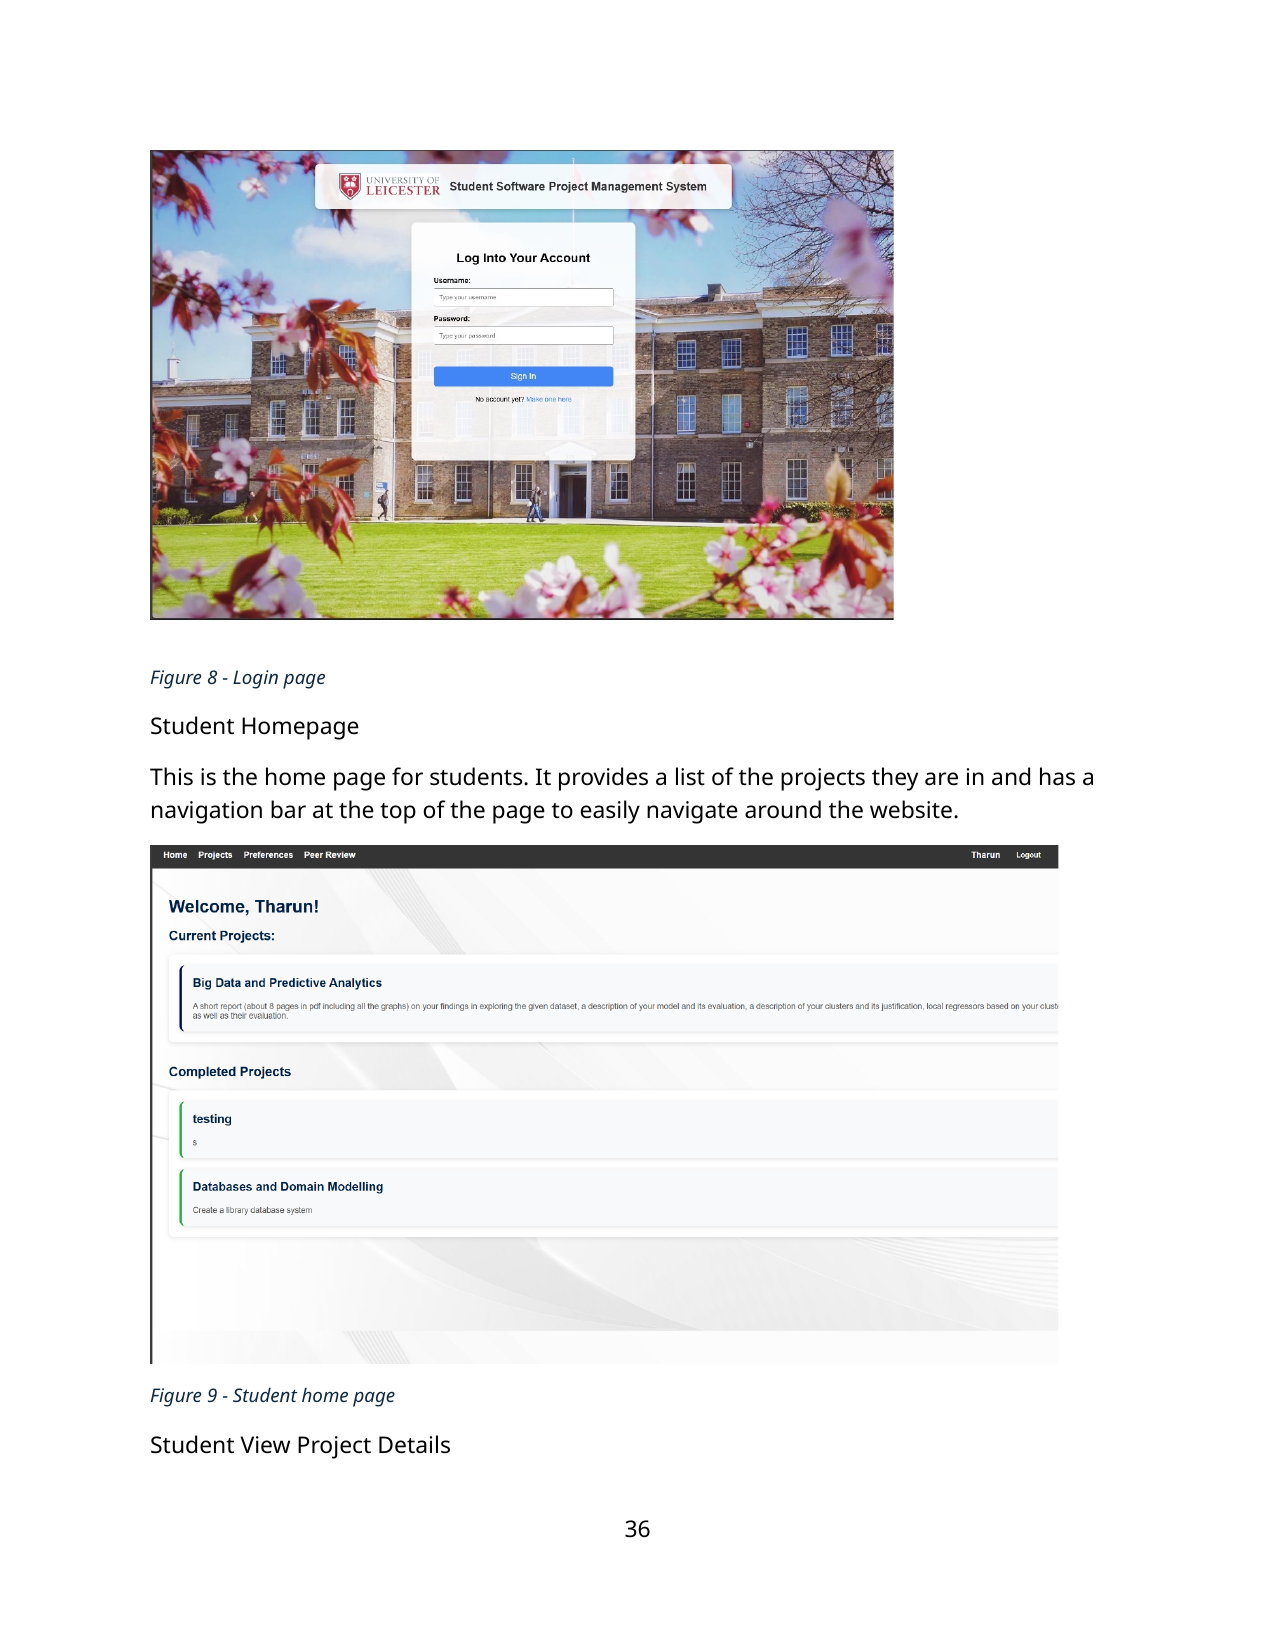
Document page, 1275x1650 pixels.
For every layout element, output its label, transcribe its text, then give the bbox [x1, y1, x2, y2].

text Figure 8 - Login page [150, 664, 1125, 689]
text Figure 9 - Student home page [150, 1383, 1125, 1408]
picture [150, 845, 1059, 1364]
text This is the home page for students. It provides a list of the projects they are in and has a navigation bar at the top of the page to easily navigate around the website. [150, 761, 1125, 826]
text Student Homepage [150, 710, 1125, 742]
text Student View Project Details [150, 1429, 1125, 1460]
picture [150, 150, 894, 620]
